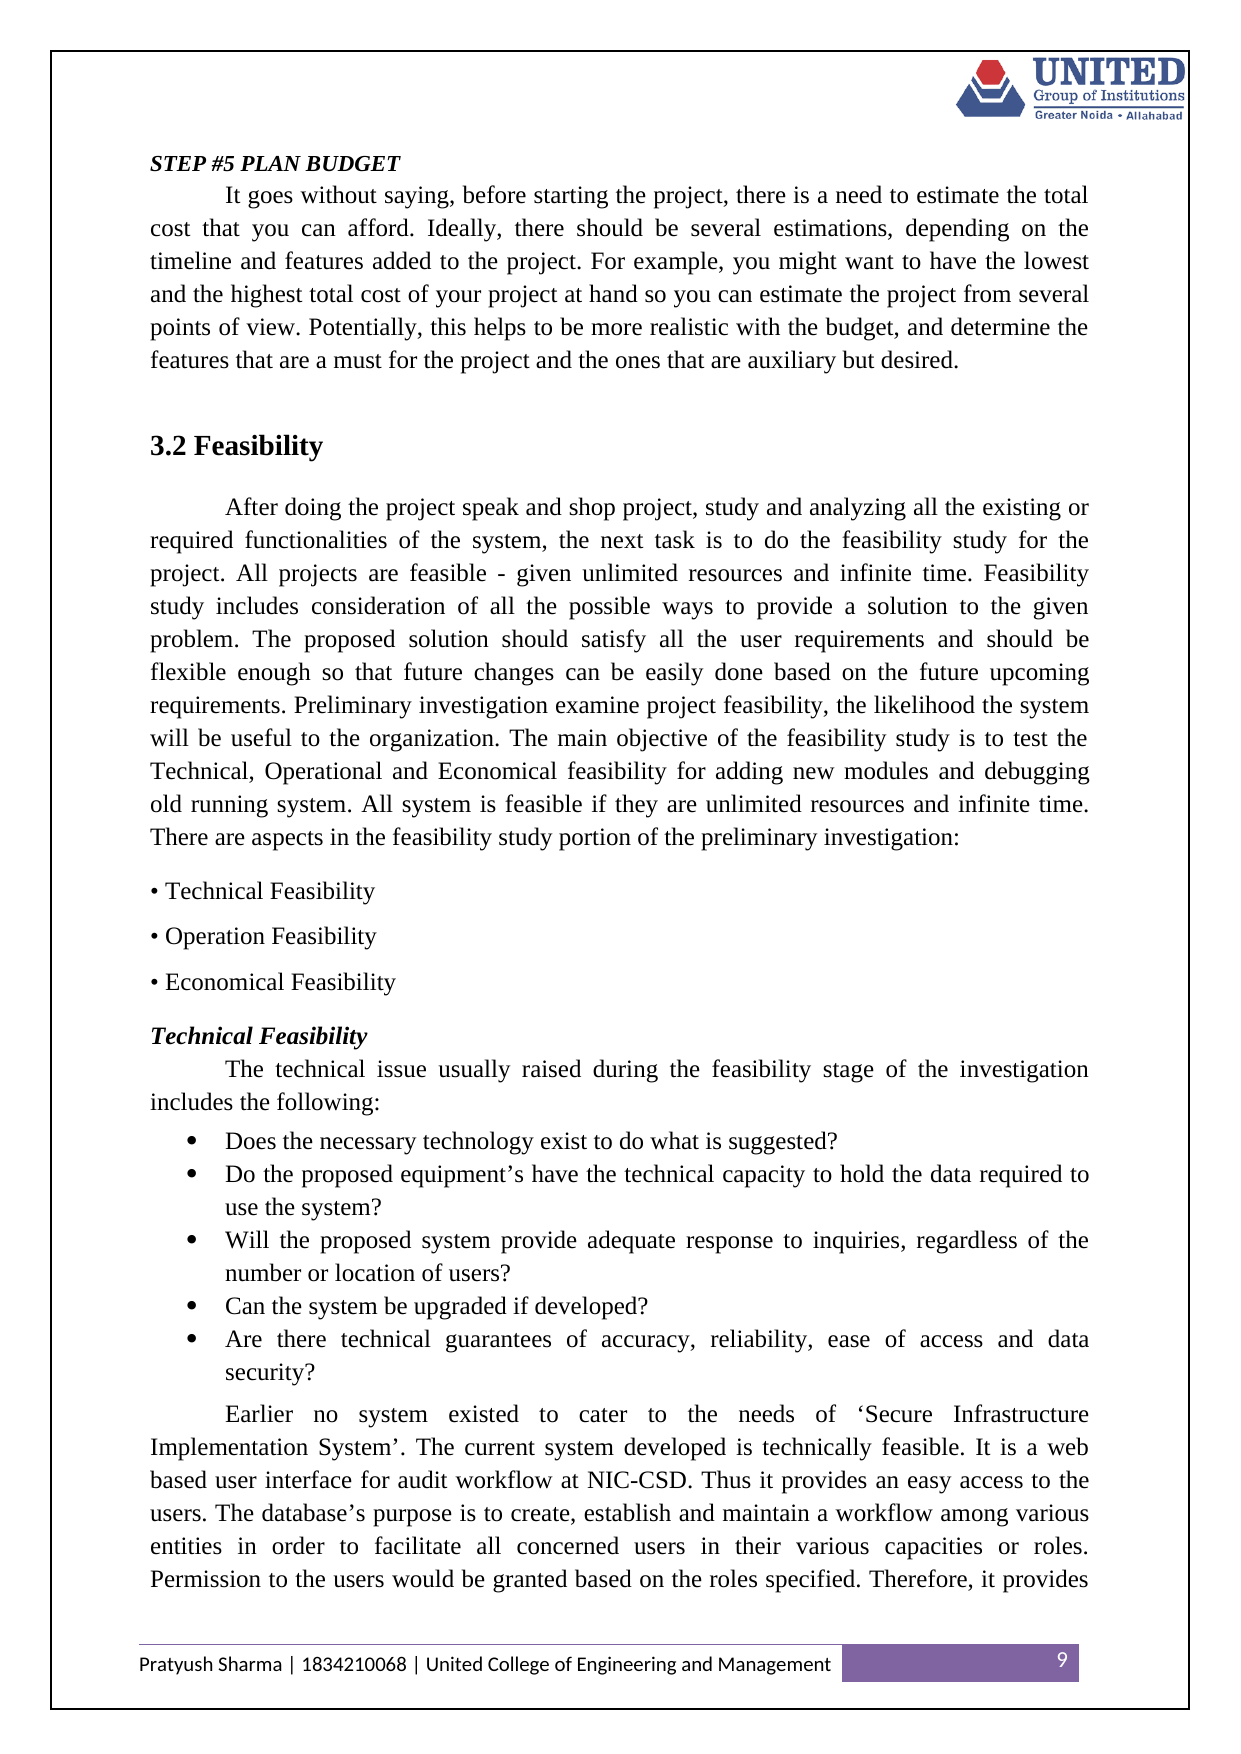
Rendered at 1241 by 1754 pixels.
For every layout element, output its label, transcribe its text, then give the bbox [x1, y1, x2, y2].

text It goes without saying, before starting the project, there is a need to estimate the total cost that you can afford. Ideally, there should be several estimations, depending on the timeline and features added to the project. For example, you might want to have the lowest and the highest total cost of your project at hand so you can estimate the project from several points of view. Potentially, this helps to be more realistic with the budget, and determine the features that are a must for the project and the ones that are auxiliary but desired. [150, 180, 1090, 374]
list Will the proposed system provide adequate response to inquiries, regardless of the number or location of users? [187, 1225, 1090, 1287]
subtitle 3.2 Feasibility [150, 428, 1090, 462]
text After doing the project speak and shop project, study and analyzing all the existing or required functionalities of the system, the next task is to do the feasibility study for the project. All projects are feasible - given unlimited resources and infinite time. Feasibility study includes consideration of all the possible ways to provide a solution to the given problem. The proposed solution should satisfy all the user requirements and should be flexible enough so that future changes can be easily done based on the future upcoming requirements. Preliminary investigation examine project feasibility, the likelihood the system will be useful to the organization. The main objective of the feasibility study is to test the Technical, Operational and Economical feasibility for adding new modules and debugging old running system. All system is feasible if they are unlimited resources and infinite time. There are aspects in the feasibility study portion of the preliminary investigation: [150, 492, 1090, 851]
list Are there technical guarantees of accuracy, reliability, ease of access and data security? [187, 1324, 1090, 1386]
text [150, 1399, 1090, 1592]
list Can the system be upgraded if developed? [187, 1291, 1090, 1320]
picture [952, 53, 1186, 124]
list Does the necessary technology exist to do what is suggested? [187, 1126, 1090, 1155]
list Do the proposed equipment’s have the technical capacity to hold the data required to use the system? [187, 1159, 1090, 1221]
subtitle STEP #5 PLAN BUDGET [150, 150, 1090, 176]
subtitle Technical Feasibility [150, 1021, 1090, 1049]
text • Technical Feasibility [150, 876, 1090, 905]
text The technical issue usually raised during the feasibility stage of the investigation includes the following: [150, 1054, 1090, 1116]
text • Operation Feasibility [150, 921, 1090, 950]
text • Economical Feasibility [150, 967, 1090, 996]
